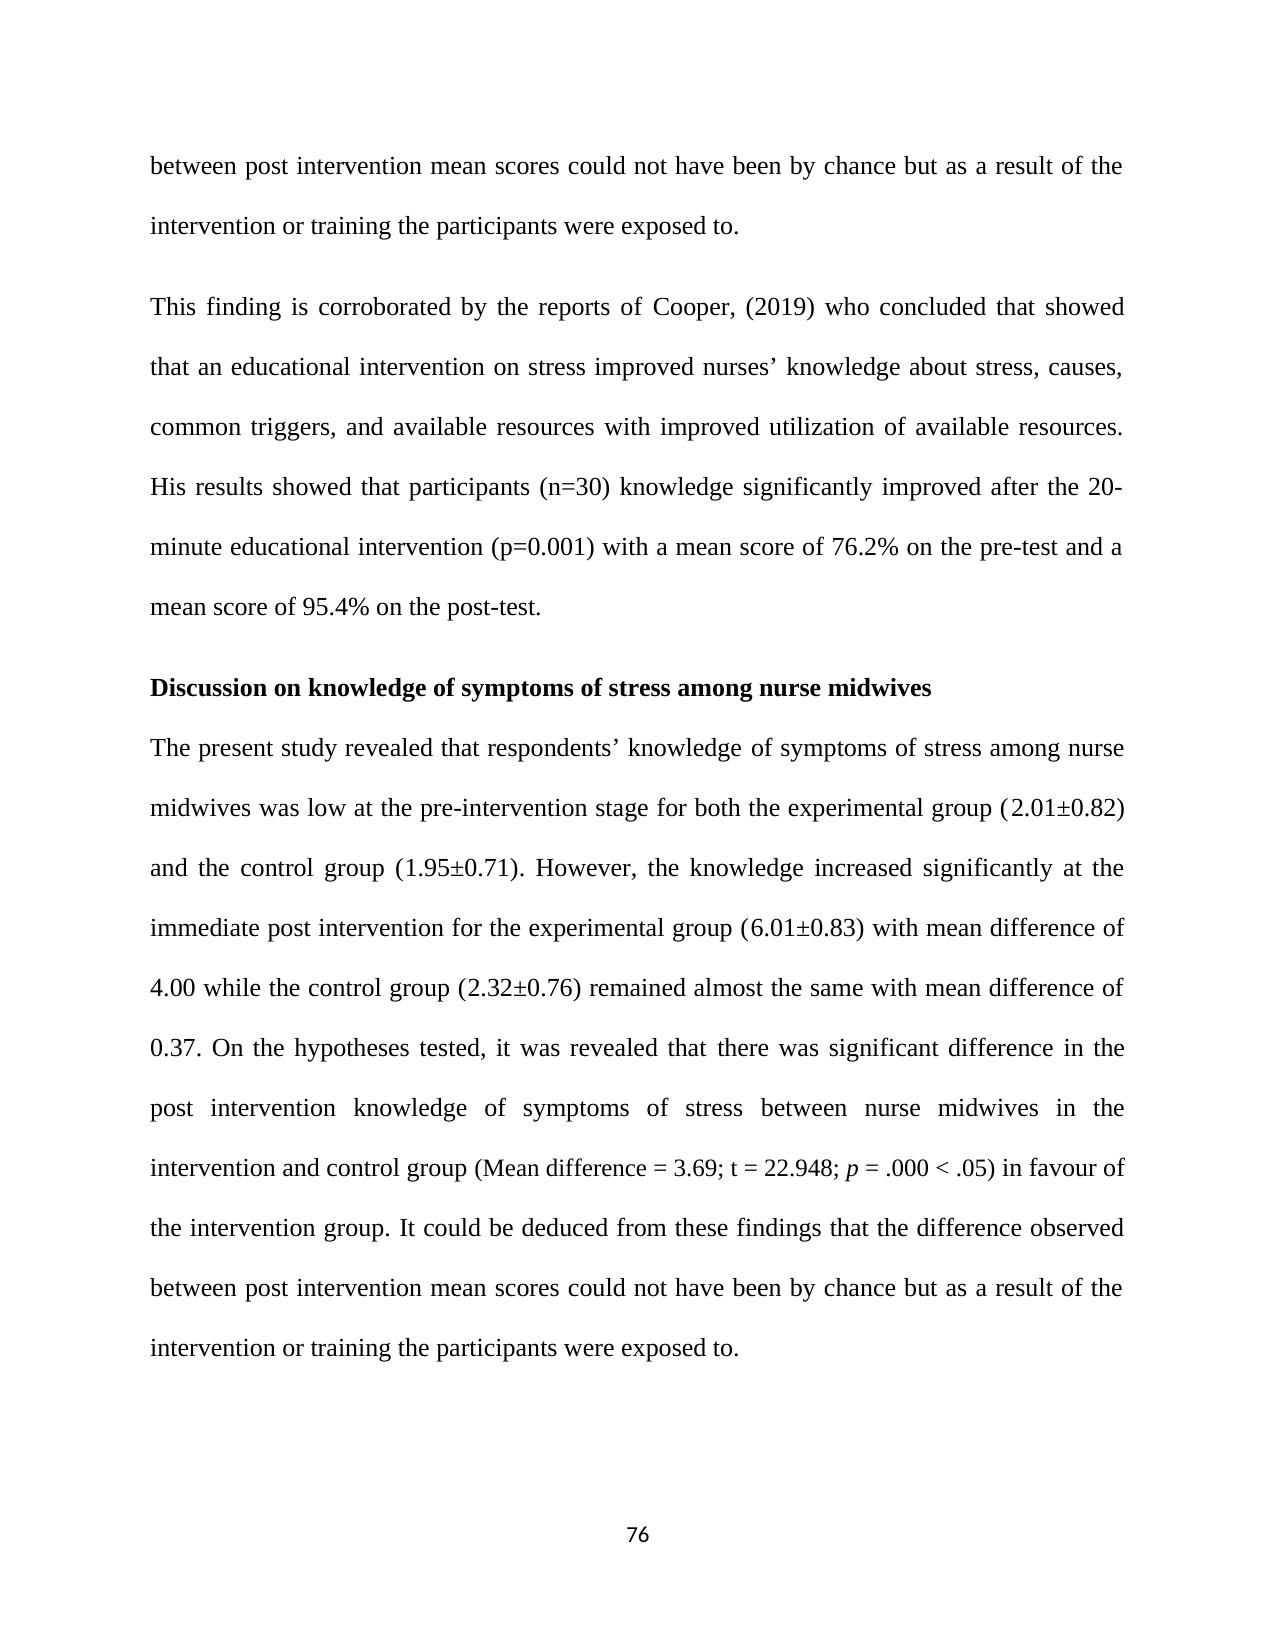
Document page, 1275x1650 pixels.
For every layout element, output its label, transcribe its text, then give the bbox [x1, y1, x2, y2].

text Discussion on knowledge of symptoms of stress among nurse midwives [150, 672, 1125, 702]
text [150, 150, 1125, 240]
text This finding is corroborated by the reports of Cooper, (2019) who concluded that showed that an educational intervention on stress improved nurses’ knowledge about stress, causes, common triggers, and available resources with improved utilization of available resources. His results showed that participants (n=30) knowledge significantly improved after the 20-minute educational intervention (p=0.001) with a mean score of 76.2% on the pre-test and a mean score of 95.4% on the post-test. [150, 291, 1125, 621]
text The present study revealed that respondents’ knowledge of symptoms of stress among nurse midwives was low at the pre-intervention stage for both the experimental group (2.01±0.82) and the control group (1.95±0.71). However, the knowledge increased significantly at the immediate post intervention for the experimental group (6.01±0.83) with mean difference of 4.00 while the control group (2.32±0.76) remained almost the same with mean difference of 0.37. On the hypotheses tested, it was revealed that there was significant difference in the post intervention knowledge of symptoms of stress between nurse midwives in the intervention and control group (Mean difference = 3.69; t = 22.948; p = .000 < .05) in favour of the intervention group. It could be deduced from these findings that the difference observed between post intervention mean scores could not have been by chance but as a result of the intervention or training the participants were exposed to. [150, 732, 1125, 1362]
